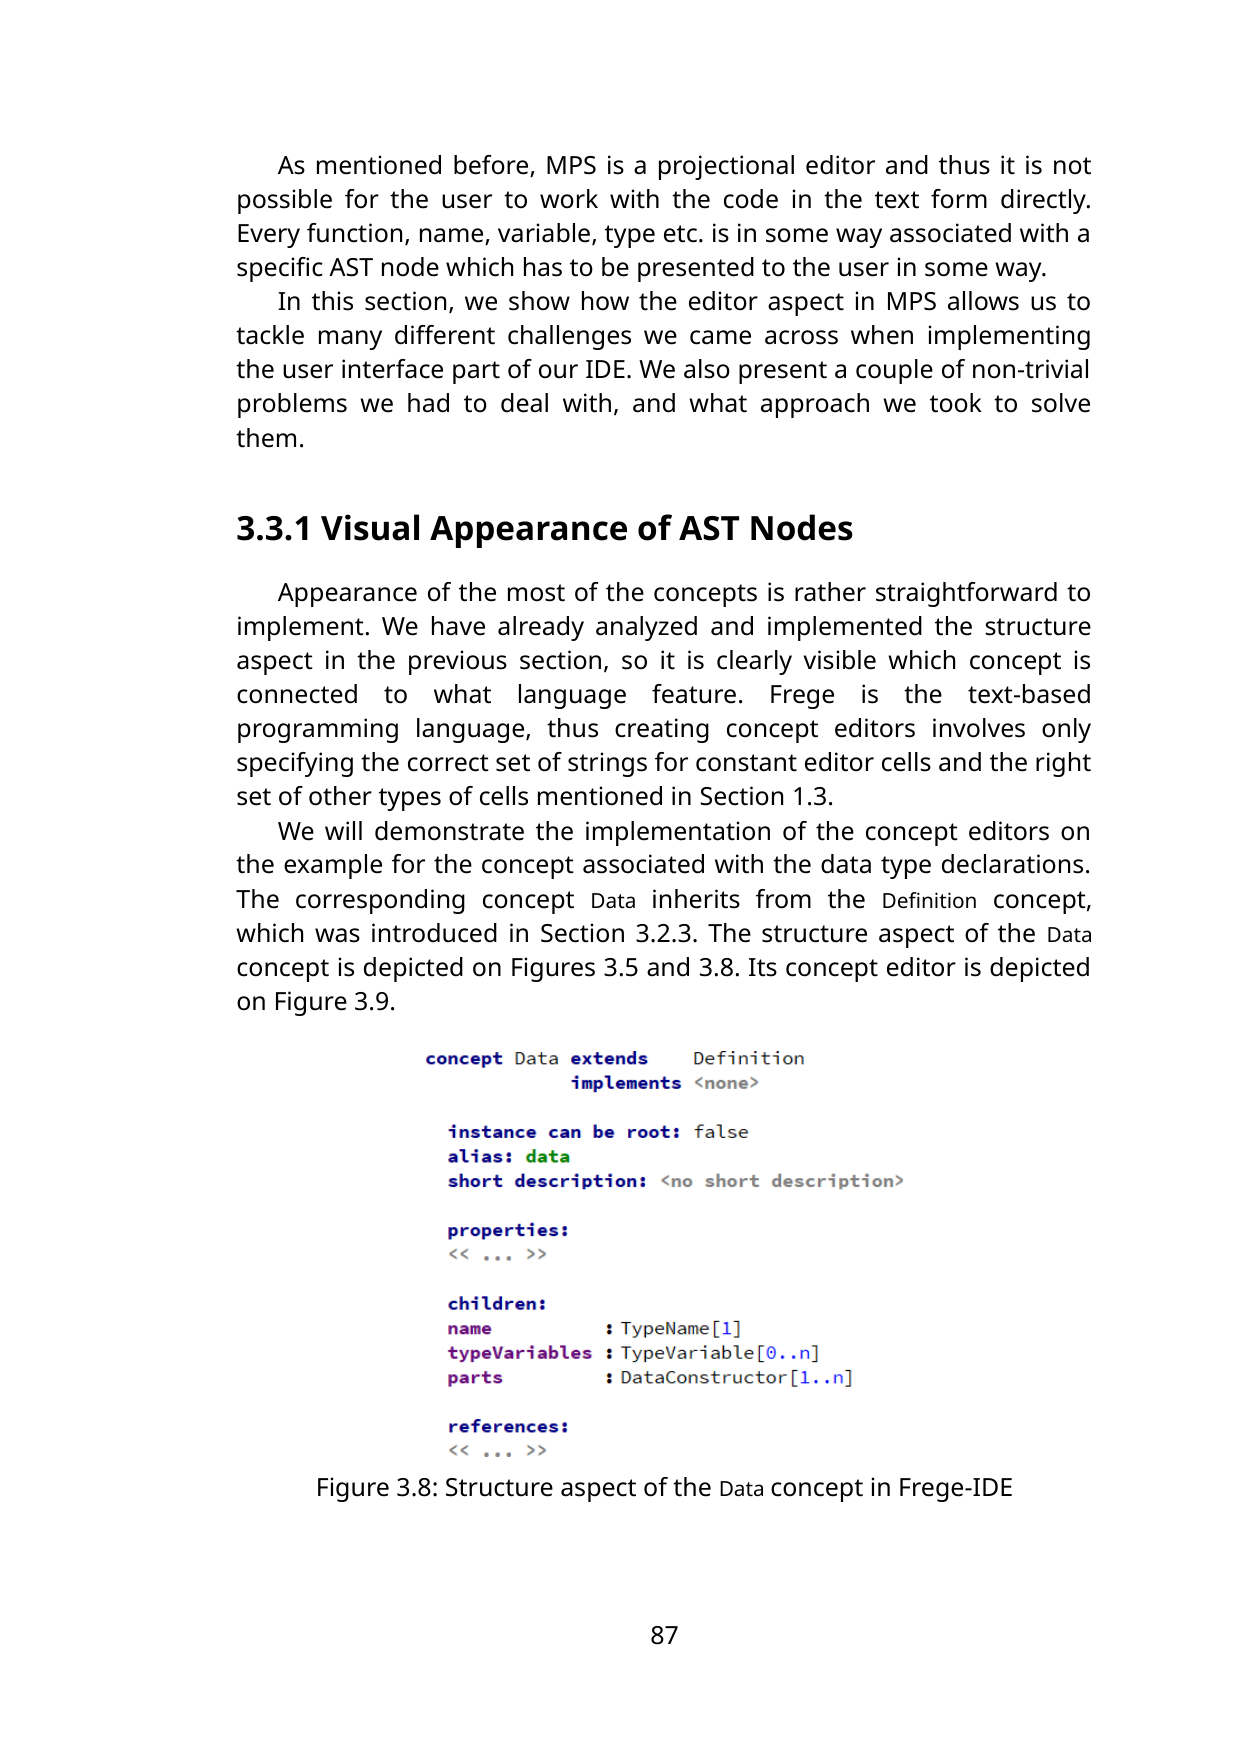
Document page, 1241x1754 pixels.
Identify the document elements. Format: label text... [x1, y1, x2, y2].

text In this section, we show how the editor aspect in MPS allows us to tackle many different challenges we came across when implementing the user interface part of our IDE. We also present a couple of non-trivial problems we had to deal with, and what approach we took to solve them. [236, 284, 1092, 454]
text As mentioned before, MPS is a projectional editor and thus it is not possible for the user to work with the code in the text form directly. Every function, name, variable, type etc. is in some way associated with a specific AST node which has to be presented to the user in some way. [236, 148, 1092, 284]
subtitle 3.3.1 Visual Appearance of AST Nodes [236, 504, 1092, 550]
text We will demonstrate the implementation of the concept editors on the example for the concept associated with the data type declarations. The corresponding concept Data inherits from the Definition concept, which was introduced in Section 3.2.3. The structure aspect of the Data concept is depicted on Figures 3.5 and 3.8. Its concept editor is depicted on Figure 3.9. [236, 813, 1092, 1017]
text Figure 3.8: Structure aspect of the Data concept in Frege-IDE [236, 1469, 1092, 1503]
text Appearance of the most of the concepts is rather straightforward to implement. We have already analyzed and implemented the structure aspect in the previous section, so it is clearly visible which concept is connected to what language feature. Frege is the text-based programming language, thus creating concept editors involves only specifying the correct set of strings for constant editor cells and the right set of other types of cells mentioned in Section 1.3. [236, 575, 1092, 813]
picture [425, 1051, 904, 1457]
